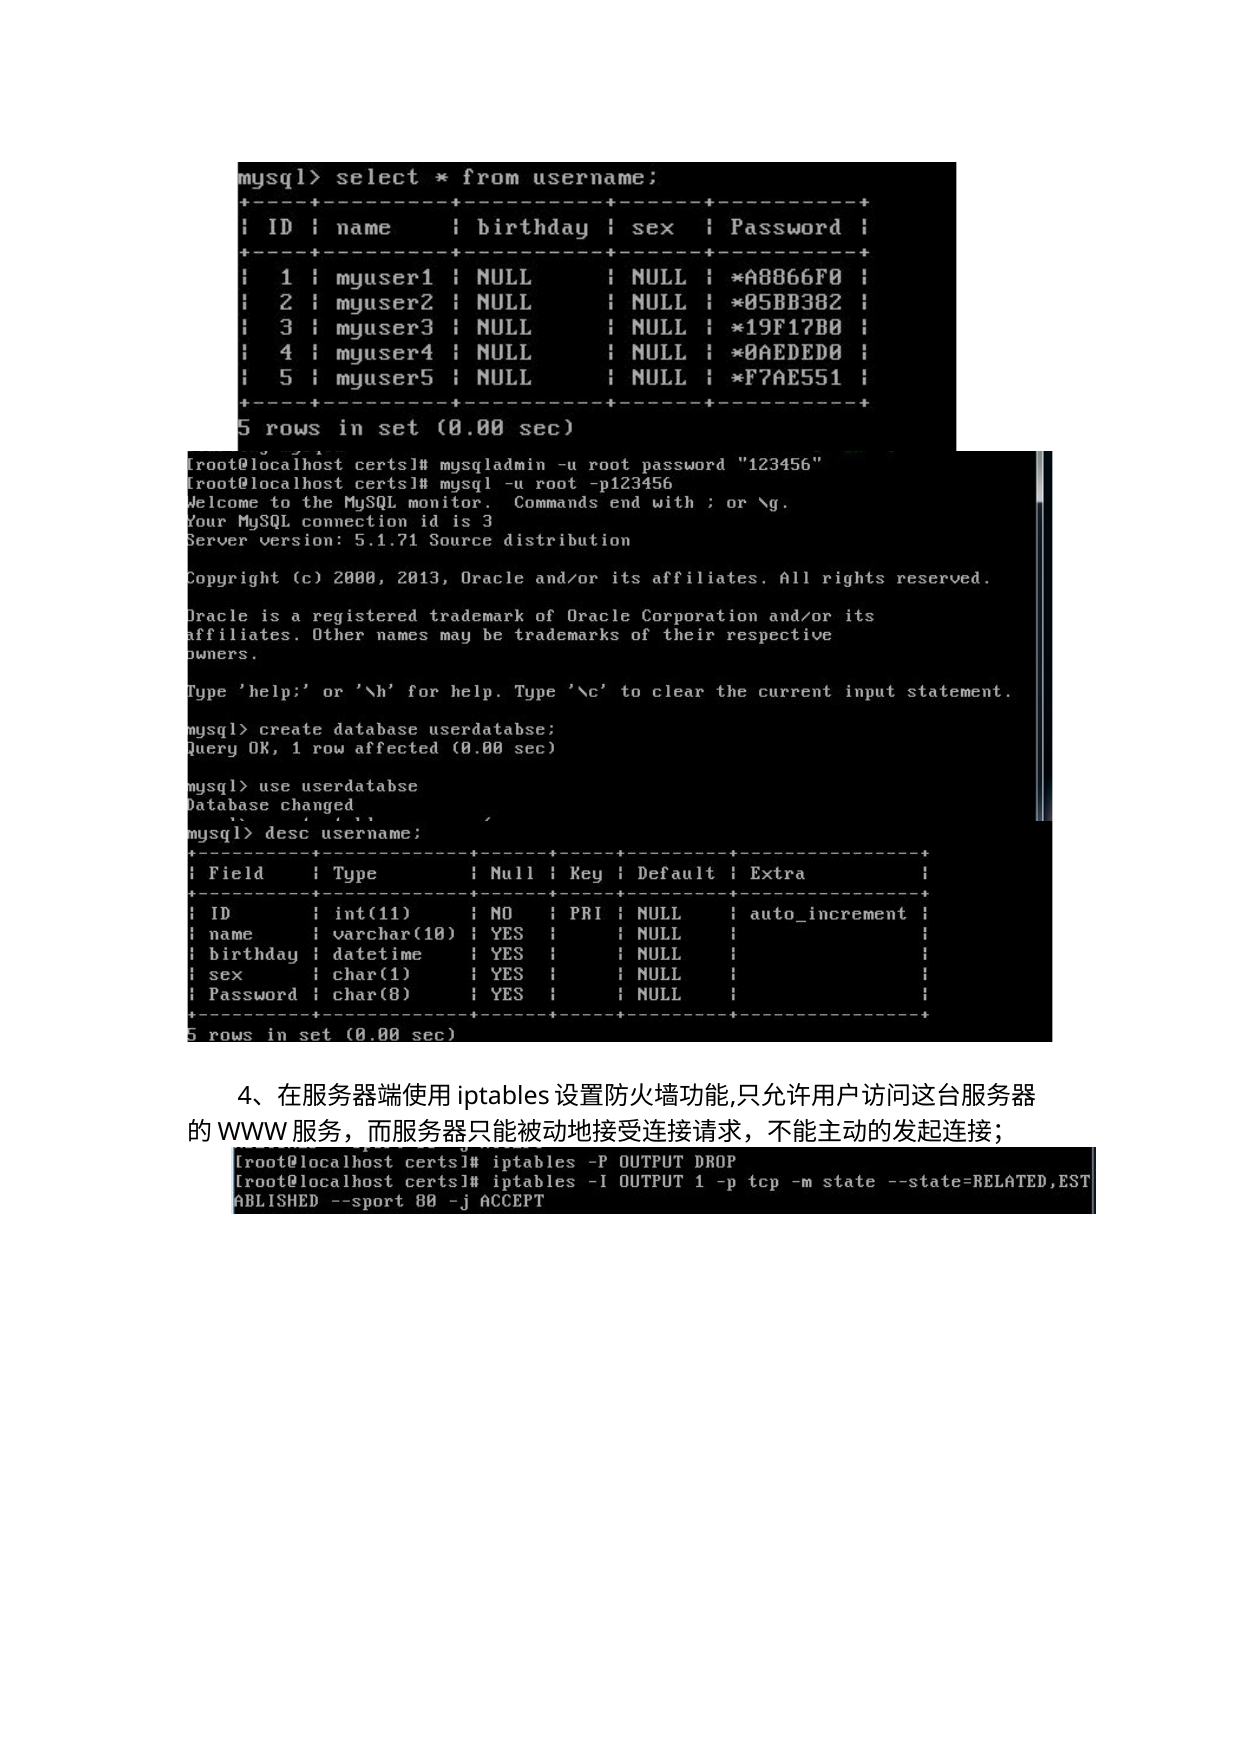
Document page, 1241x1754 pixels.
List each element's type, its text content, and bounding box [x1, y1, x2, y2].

text 4、在服务器端使用iptables设置防火墙功能,只允许用户访问这台服务器的WWW服务，而服务器只能被动地接受连接请求，不能主动的发起连接； [187, 1075, 1053, 1148]
